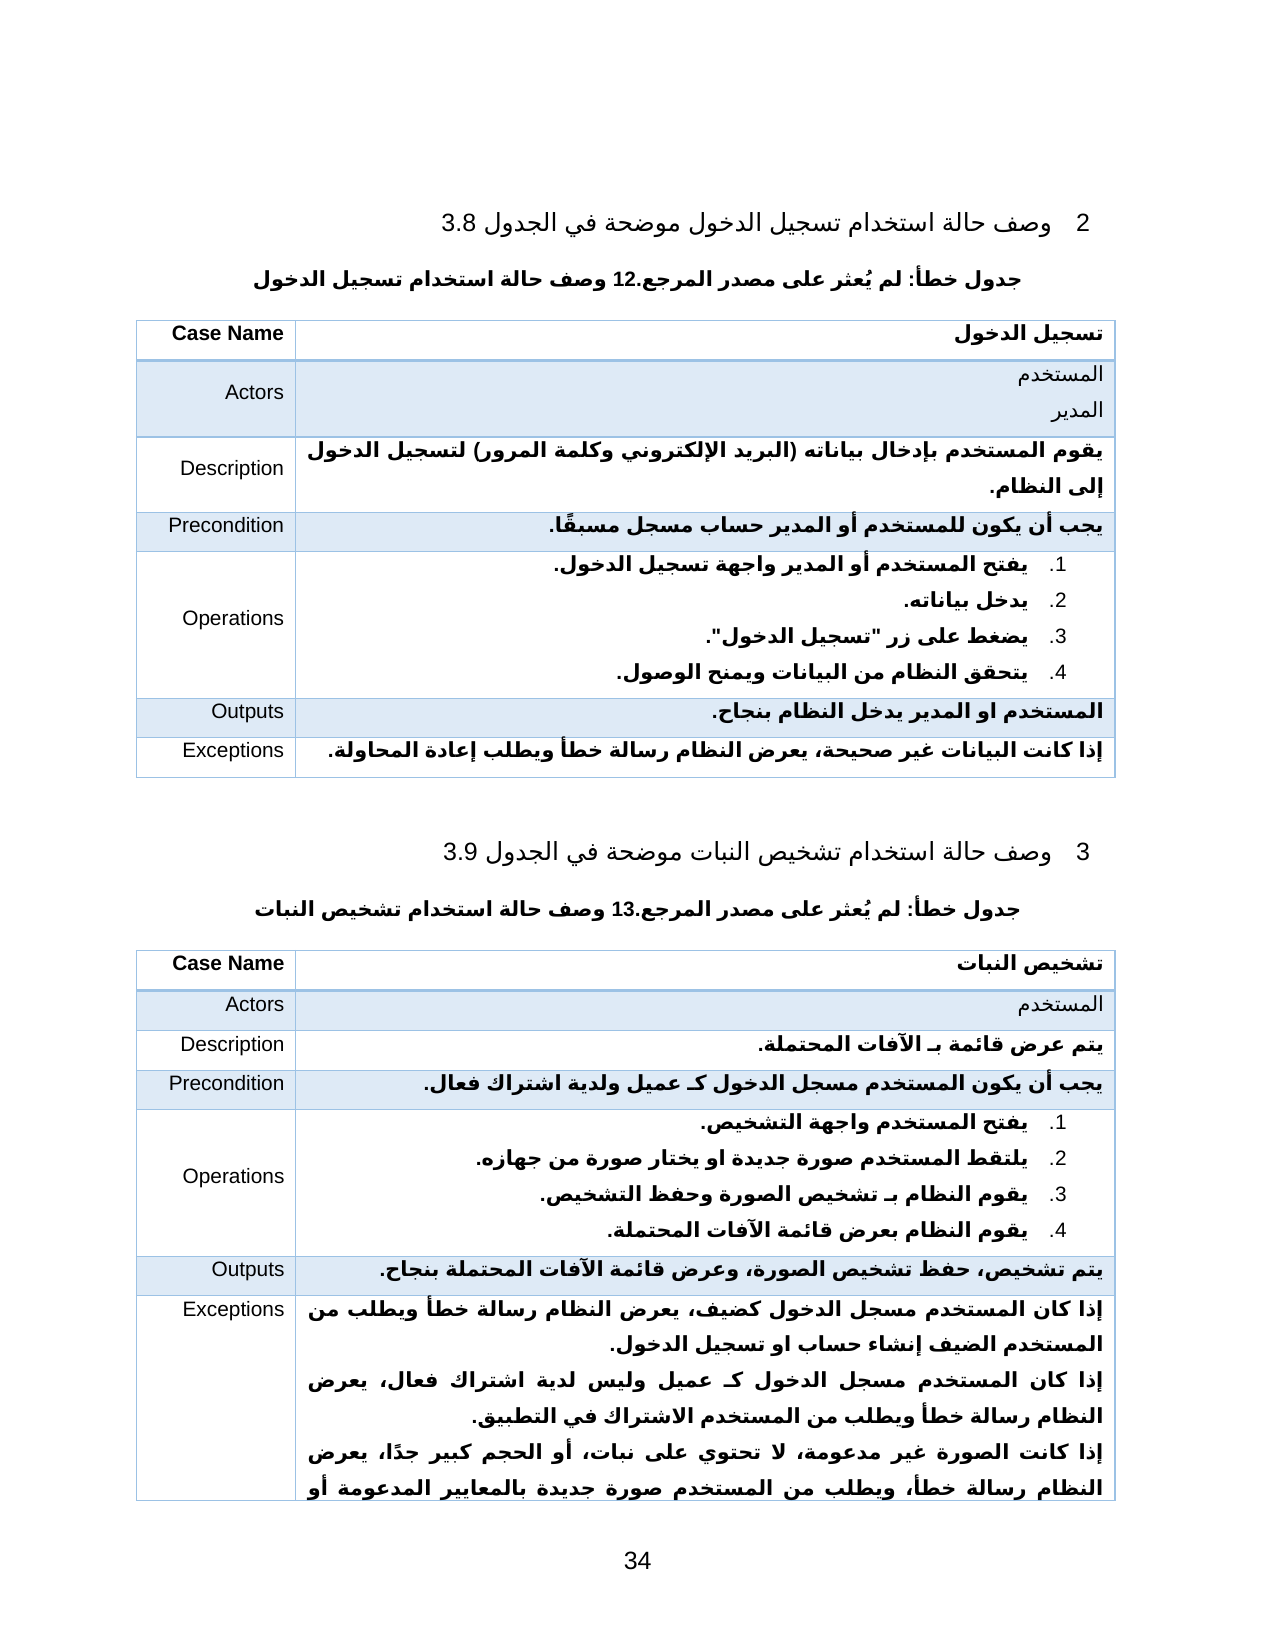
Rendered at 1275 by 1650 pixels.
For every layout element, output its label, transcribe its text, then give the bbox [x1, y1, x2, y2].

list وصف حالة استخدام تسجيل الدخول موضحة في الجدول 3.8 [148, 207, 1090, 236]
table_cell المستخدم [296, 992, 1114, 1030]
table_cell يفتح المستخدم واجهة التشخيص. يلتقط المستخدم صورة جديدة او يختار صورة من جهازه. يقوم النظام بـ تشخيص الصورة وحفظ التشخيص. يقوم النظام بعرض قائمة الآفات المحتملة. [296, 1110, 1114, 1256]
table_cell Precondition [137, 513, 295, 551]
table_header Case Name [137, 321, 295, 359]
table_cell Operations [137, 1110, 295, 1256]
table_cell إذا كانت البيانات غير صحيحة، يعرض النظام رسالة خطأ ويطلب إعادة المحاولة. [296, 738, 1114, 777]
list وصف حالة استخدام تشخيص النبات موضحة في الجدول 3.9 [148, 837, 1090, 866]
table_cell يجب أن يكون المستخدم مسجل الدخول كـ عميل ولدية اشتراك فعال. [296, 1071, 1114, 1109]
table_cell المستخدم او المدير يدخل النظام بنجاح. [296, 699, 1114, 737]
table_cell Precondition [137, 1071, 295, 1109]
table_header تشخيص النبات [296, 951, 1114, 989]
table_cell Exceptions [137, 1296, 295, 1500]
table_cell Operations [137, 552, 295, 698]
table_header Case Name [137, 951, 295, 989]
table_cell المستخدم المدير [296, 362, 1114, 436]
table_cell يجب أن يكون للمستخدم أو المدير حساب مسجل مسبقًا. [296, 513, 1114, 551]
table_cell يتم عرض قائمة بـ الآفات المحتملة. [296, 1031, 1114, 1070]
table_cell Actors [137, 992, 295, 1030]
table_cell يقوم المستخدم بإدخال بياناته (البريد الإلكتروني وكلمة المرور) لتسجيل الدخول إلى النظام. [296, 438, 1114, 512]
table_header تسجيل الدخول [296, 321, 1114, 359]
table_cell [296, 1296, 1114, 1500]
table_cell يفتح المستخدم أو المدير واجهة تسجيل الدخول. يدخل بياناته. يضغط على زر "تسجيل الدخول". يتحقق النظام من البيانات ويمنح الوصول. [296, 552, 1114, 698]
table_cell Description [137, 438, 295, 512]
table_cell Actors [137, 362, 295, 436]
table_cell Description [137, 1031, 295, 1070]
table_cell Outputs [137, 1257, 295, 1295]
table_cell يتم تشخيص، حفظ تشخيص الصورة، وعرض قائمة الآفات المحتملة بنجاح. [296, 1257, 1114, 1295]
table_cell Exceptions [137, 738, 295, 777]
table_cell Outputs [137, 699, 295, 737]
